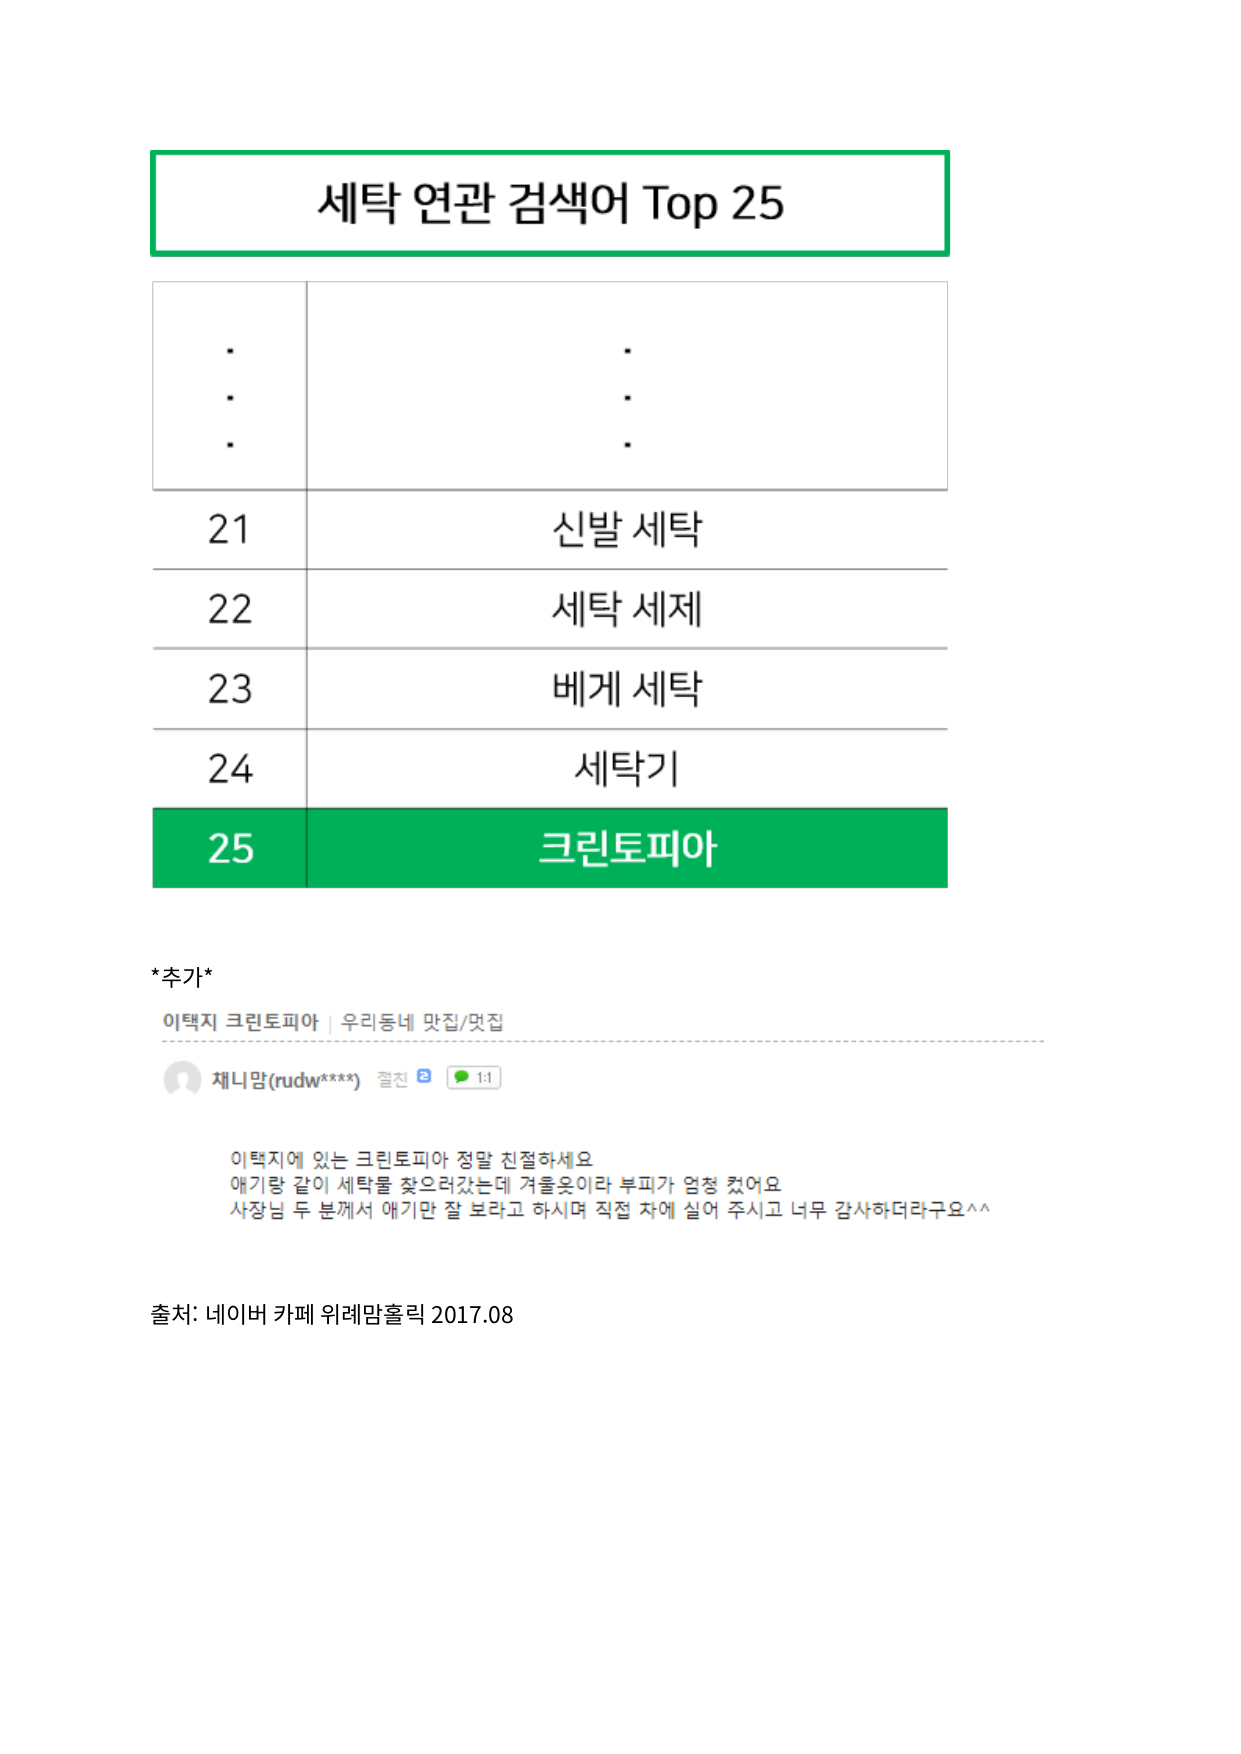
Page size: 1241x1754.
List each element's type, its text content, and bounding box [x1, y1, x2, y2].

text *추가* [150, 959, 1090, 993]
picture [150, 997, 1044, 1293]
text 출처: 네이버 카페 위례맘홀릭 2017.08 [150, 1297, 1090, 1330]
picture [150, 150, 951, 896]
